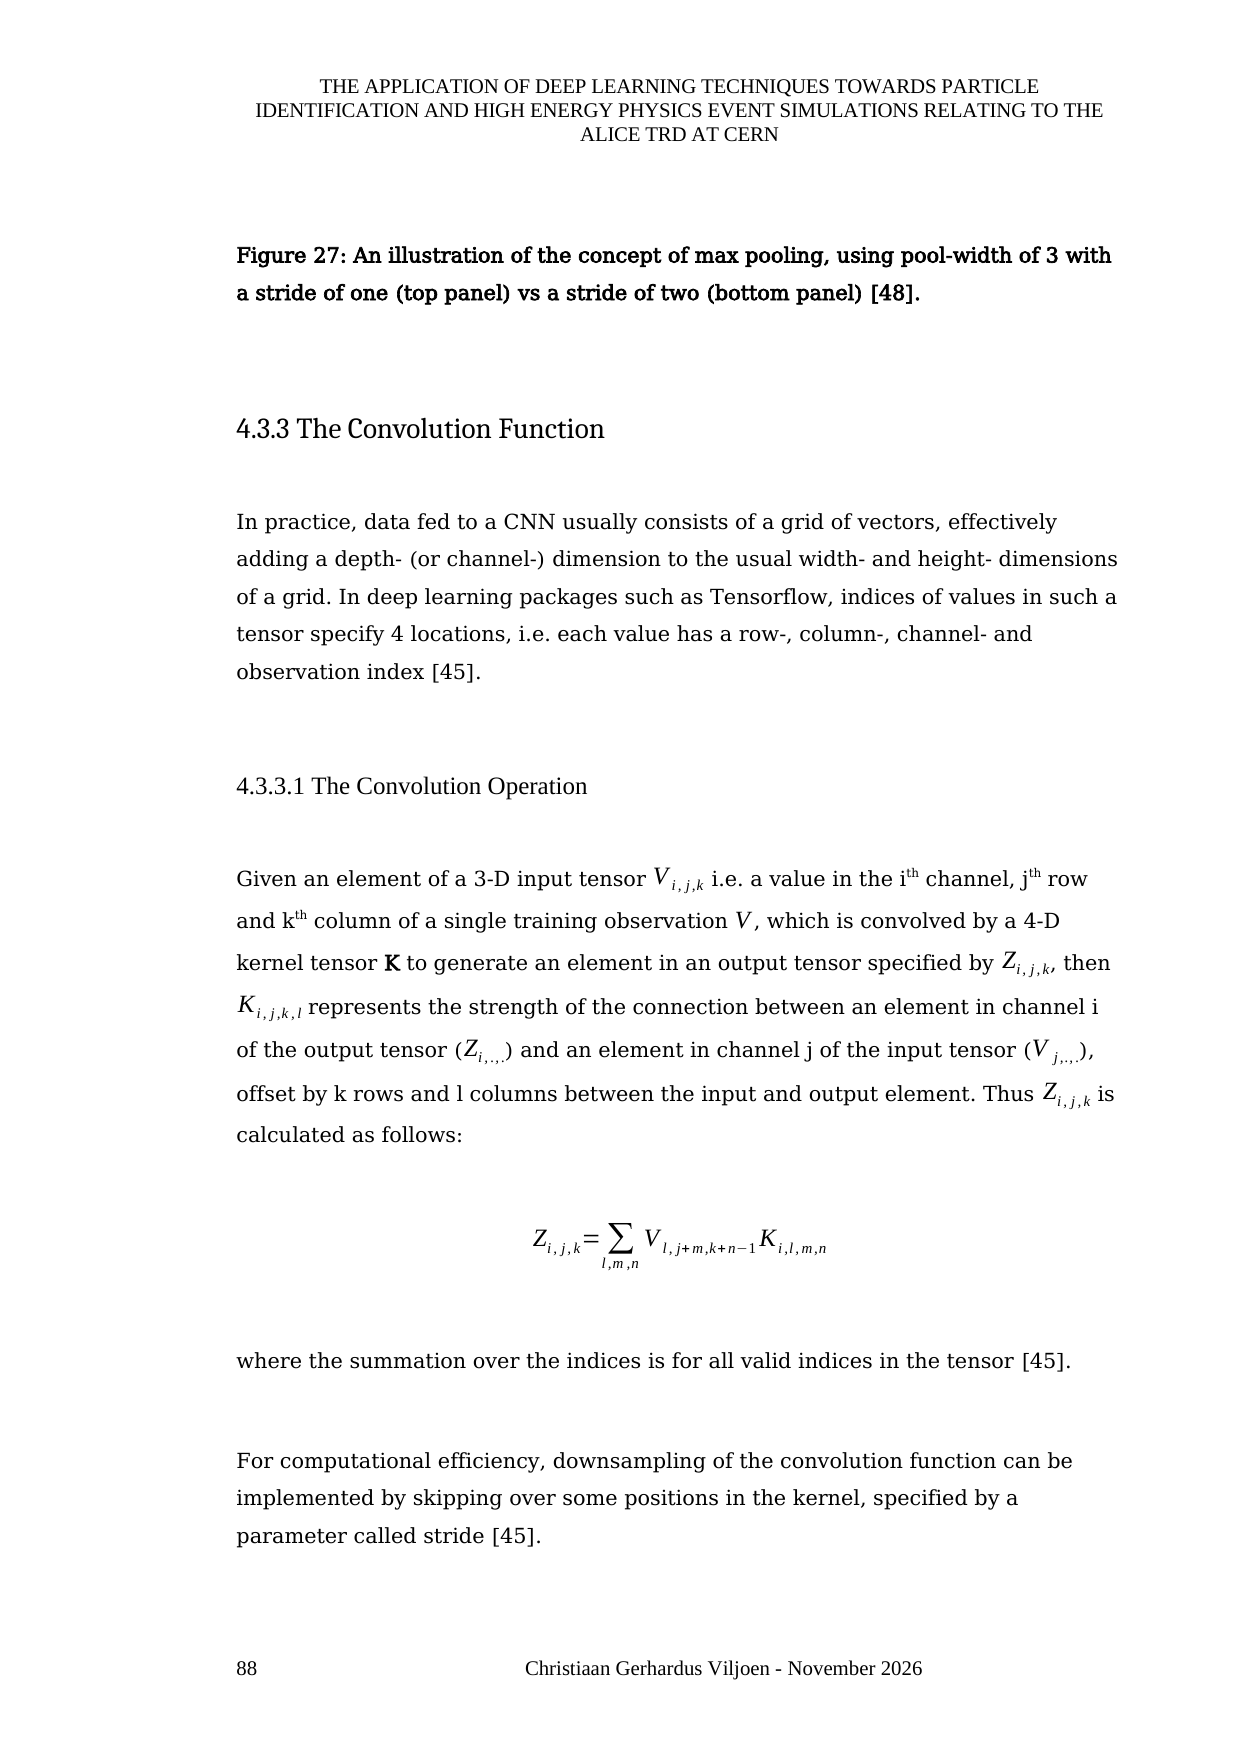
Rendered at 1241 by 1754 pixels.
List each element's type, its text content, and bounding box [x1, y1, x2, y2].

text Given an element of a 3-D input tensor i.e. a value in the ith channel, jth row and kth column of a single training observation , which is convolved by a 4-D kernel tensor K to generate an element in an output tensor specified by , then represents the strength of the connection between an element in channel i of the output tensor () and an element in channel j of the input tensor (), offset by k rows and l columns between the input and output element. Thus is calculated as follows: [236, 862, 1122, 1147]
text In practice, data fed to a CNN usually consists of a grid of vectors, effectively adding a depth- (or channel-) dimension to the usual width- and height- dimensions of a grid. In deep learning packages such as Tensorflow, indices of values in such a tensor specify 4 locations, i.e. each value has a row-, column-, channel- and observation index . [236, 509, 1122, 684]
text Figure 28: An illustration of the concept of max pooling, using pool-width of 3 with a stride of one (top panel) vs a stride of two (bottom panel) . [236, 242, 1122, 304]
text For computational efficiency, downsampling of the convolution function can be implemented by skipping over some positions in the kernel, specified by a parameter called stride . [236, 1448, 1122, 1548]
subtitle The Convolution Operation [236, 771, 1122, 800]
subtitle The Convolution Function [236, 413, 1122, 446]
text where the summation over the indices is for all valid indices in the tensor . [236, 1348, 1122, 1373]
